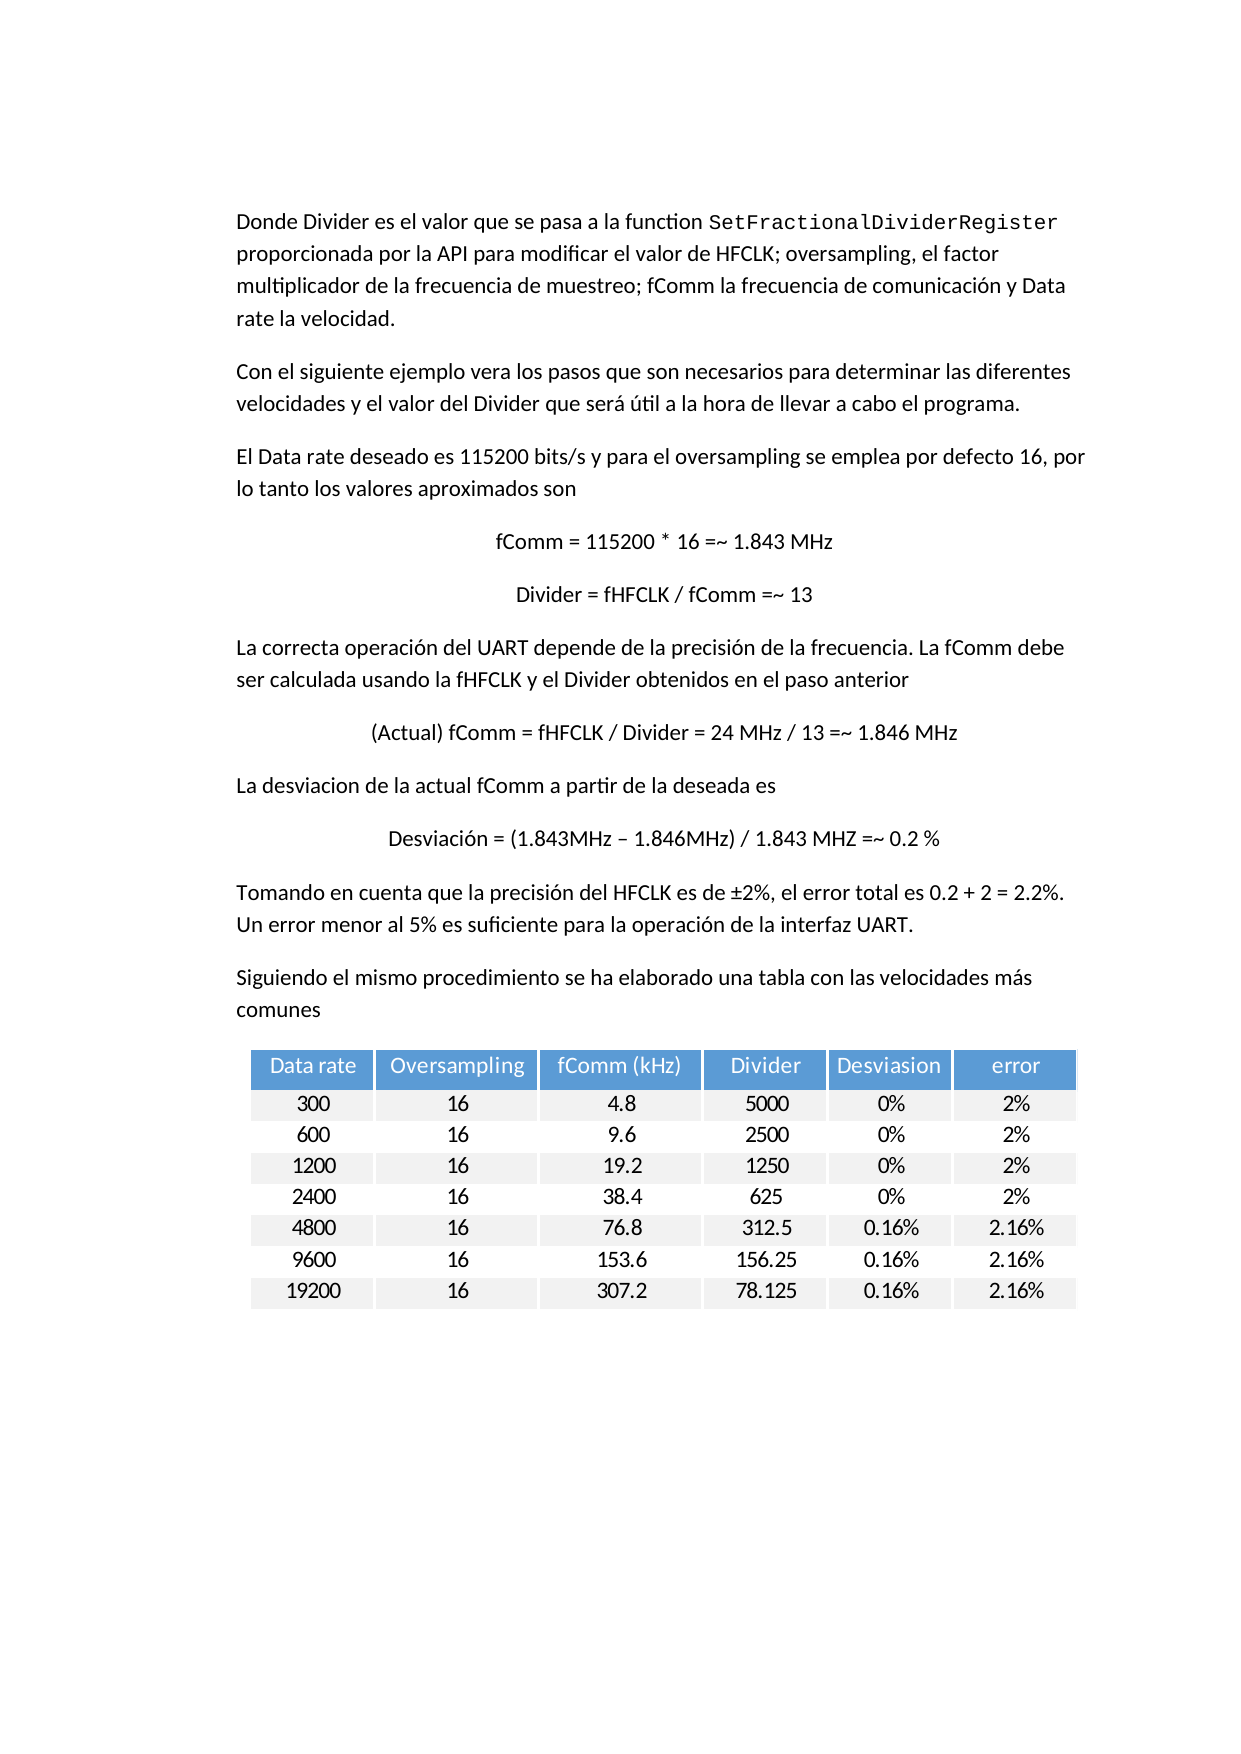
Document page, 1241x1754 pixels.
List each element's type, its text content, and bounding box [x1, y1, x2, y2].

text (Actual) fComm = fHFCLK / Divider = 24 MHz / 13 =~ 1.846 MHz [236, 718, 1092, 747]
text Divider = fHFCLK / fComm =~ 13 [236, 580, 1092, 608]
text Tomando en cuenta que la precisión del HFCLK es de ±2%, el error total es 0.2 + 2 = 2.2%. Un error menor al 5% es suficiente para la operación de la interfaz UART. [236, 878, 1092, 938]
text La desviacion de la actual fComm a partir de la deseada es [236, 772, 1092, 799]
text Siguiendo el mismo procedimiento se ha elaborado una tabla con las velocidades más comunes [236, 963, 1092, 1023]
text Donde Divider es el valor que se pasa a la function SetFractionalDividerRegister proporcionada por la API para modificar el valor de HFCLK; oversampling, el factor multiplicador de la frecuencia de muestreo; fComm la frecuencia de comunicación y Data rate la velocidad. [236, 207, 1092, 332]
text Desviación = (1.843MHz – 1.846MHz) / 1.843 MHZ =~ 0.2 % [236, 824, 1092, 853]
text fComm = 115200 * 16 =~ 1.843 MHz [236, 527, 1092, 555]
text El Data rate deseado es 115200 bits/s y para el oversampling se emplea por defecto 16, por lo tanto los valores aproximados son [236, 442, 1092, 502]
text La correcta operación del UART depende de la precisión de la frecuencia. La fComm debe ser calculada usando la fHFCLK y el Divider obtenidos en el paso anterior [236, 633, 1092, 693]
text Con el siguiente ejemplo vera los pasos que son necesarios para determinar las diferentes velocidades y el valor del Divider que será útil a la hora de llevar a cabo el programa. [236, 357, 1092, 417]
